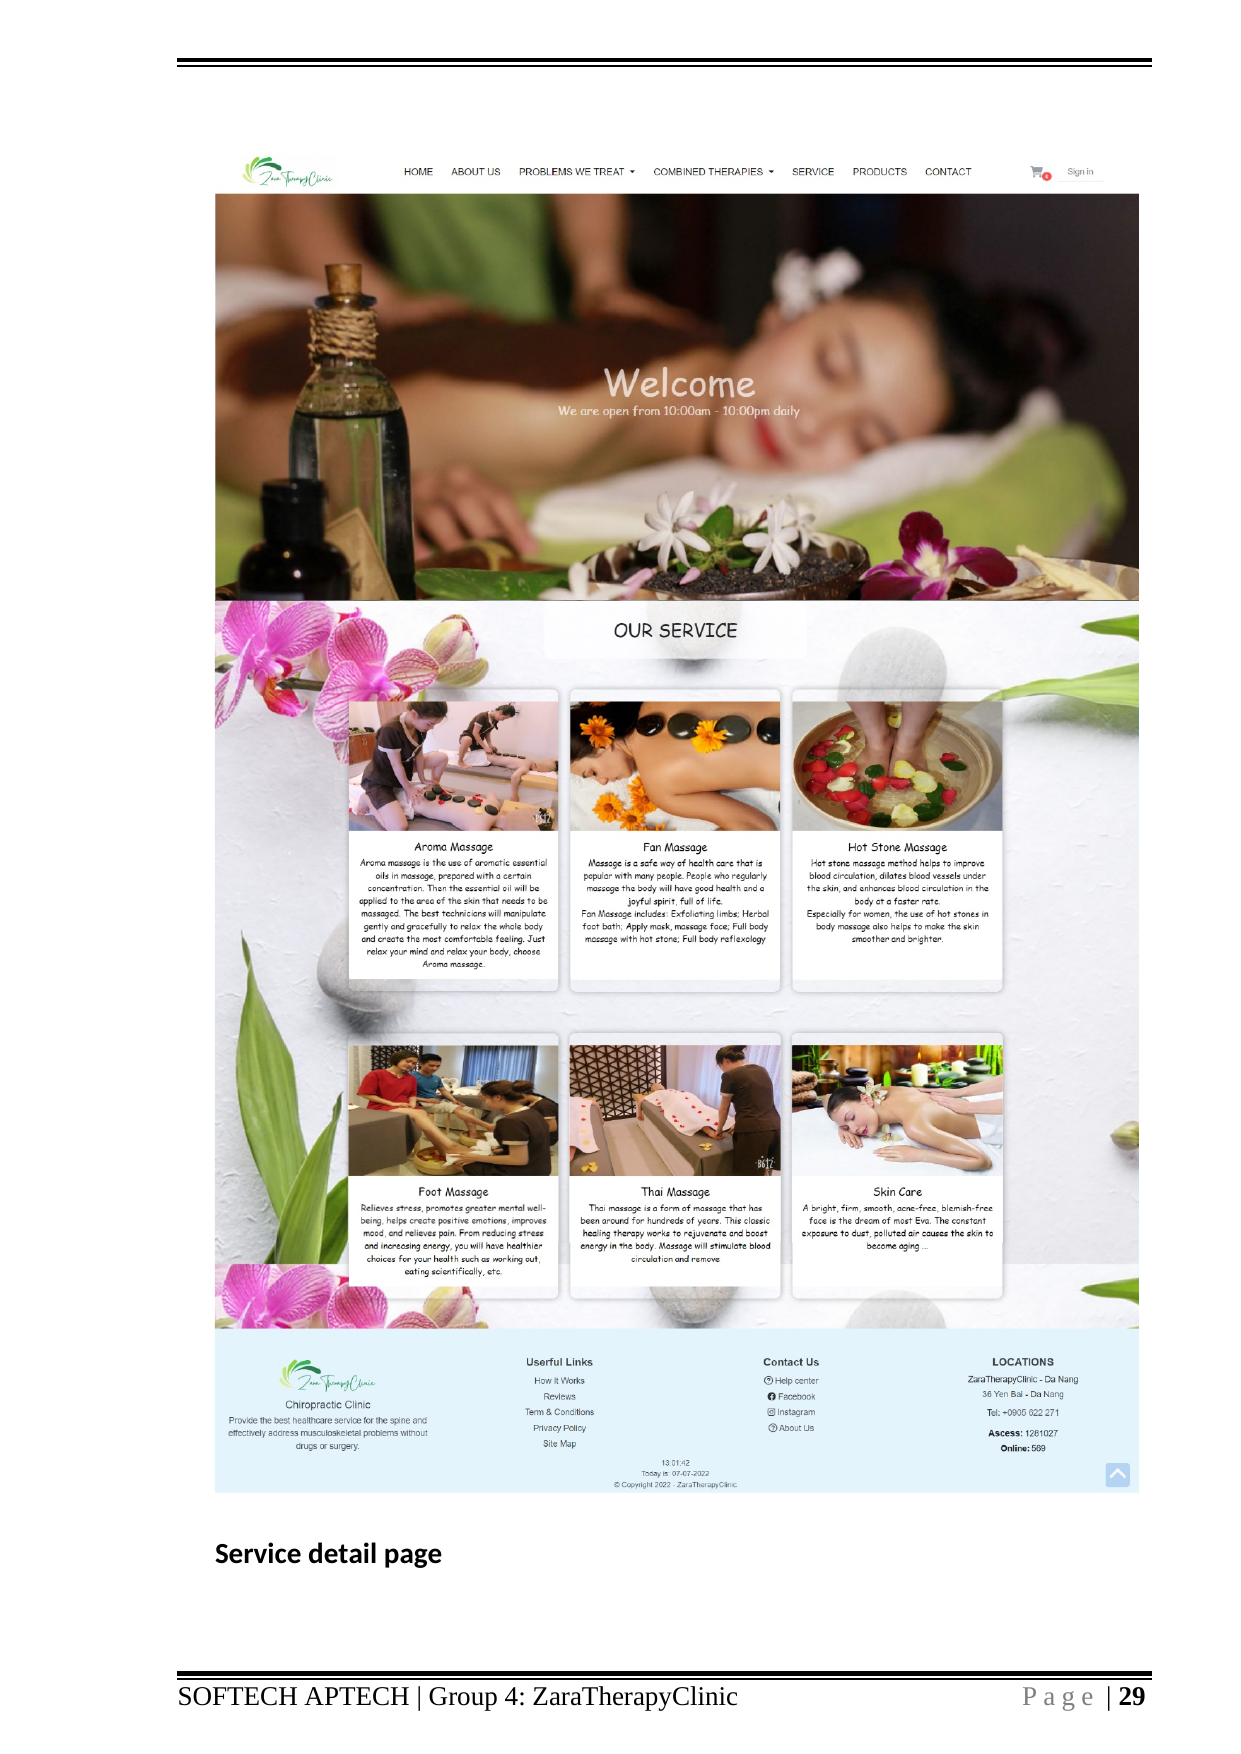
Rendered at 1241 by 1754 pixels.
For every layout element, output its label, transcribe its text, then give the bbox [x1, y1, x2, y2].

list Service detail page [215, 1535, 1152, 1571]
picture [214, 151, 1139, 1495]
